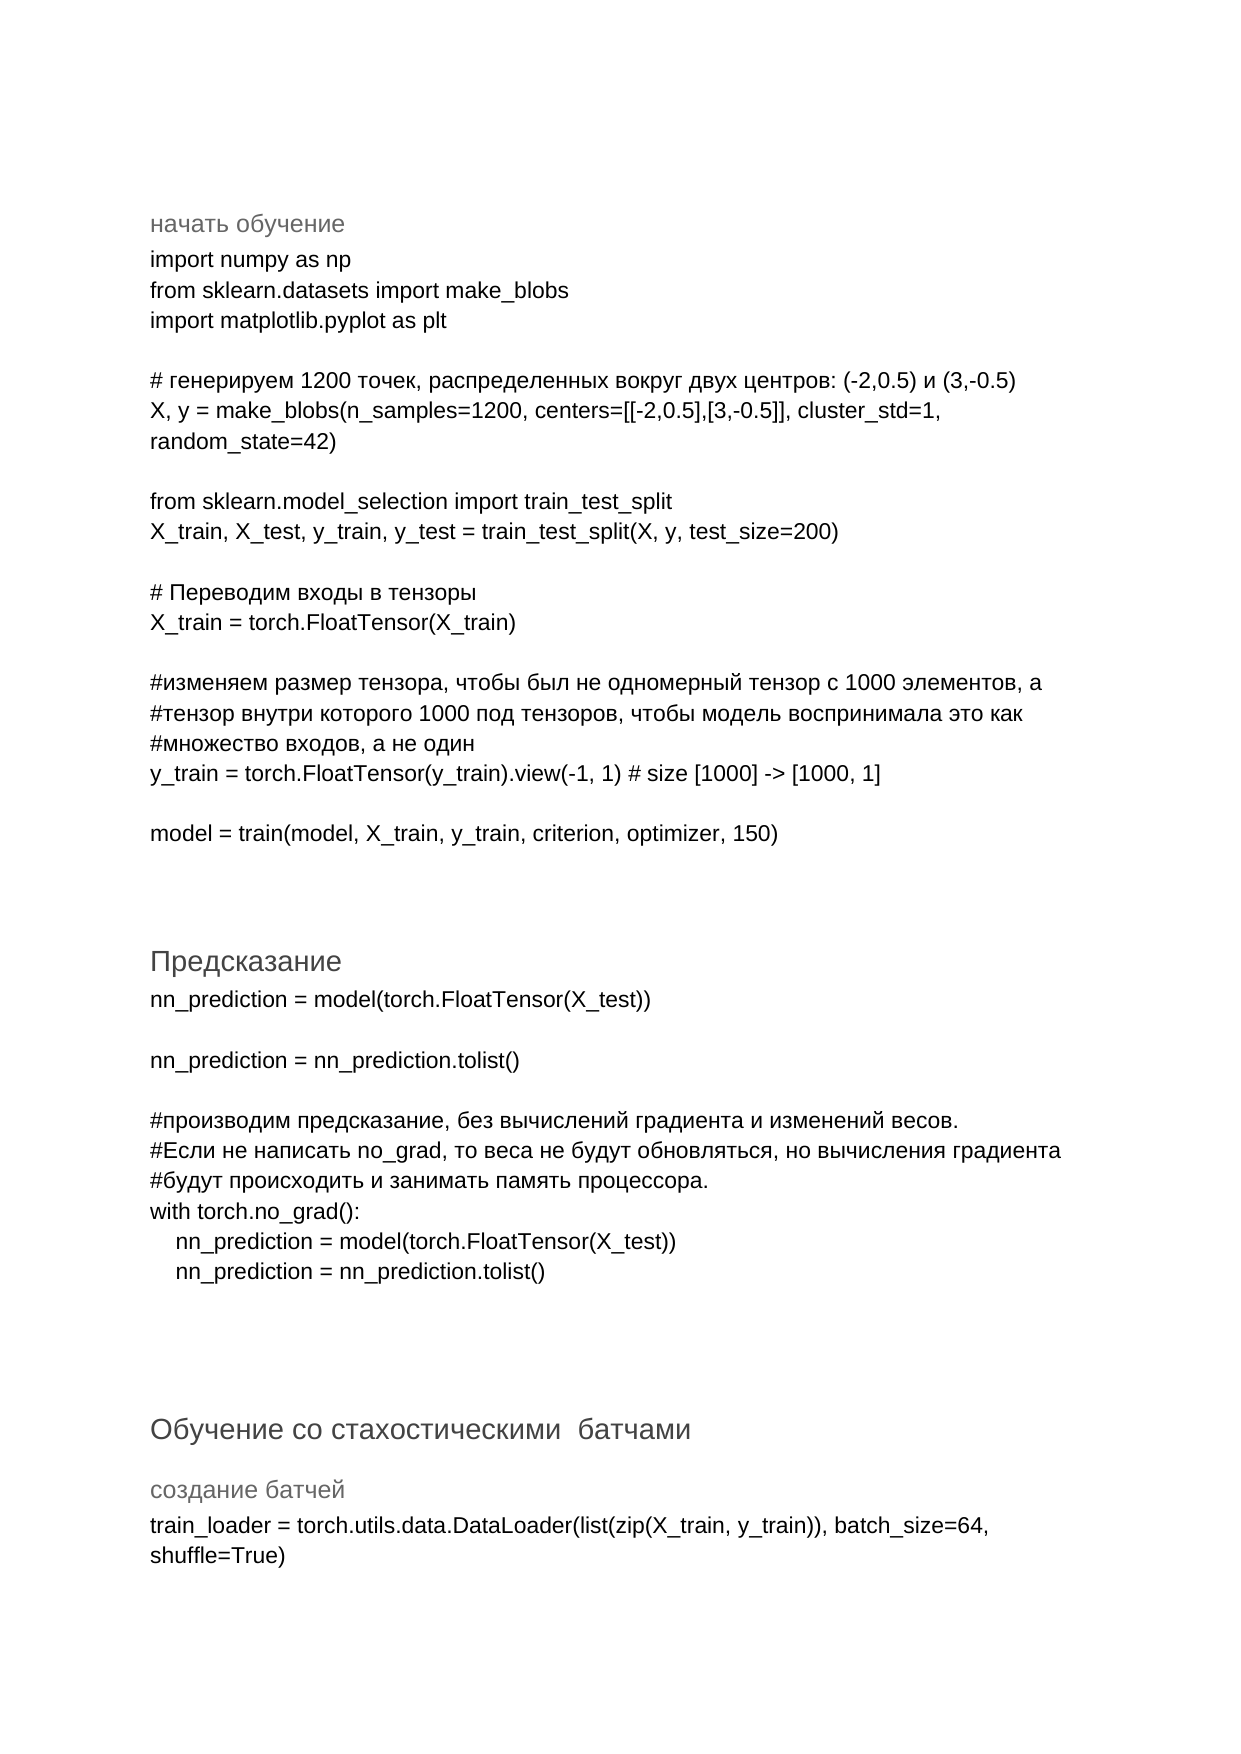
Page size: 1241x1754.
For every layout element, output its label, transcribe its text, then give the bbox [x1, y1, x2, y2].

text with torch.no_grad(): [150, 1198, 1090, 1224]
text import numpy as np [150, 246, 1090, 273]
text nn_prediction = model(torch.FloatTensor(X_test)) [150, 1228, 1090, 1254]
text nn_prediction = model(torch.FloatTensor(X_test)) [150, 986, 1090, 1013]
text #производим предсказание, без вычислений градиента и изменений весов. #Если не написать no_grad, то веса не будут обновляться, но вычисления градиента #будут происходить и занимать память процессора. [150, 1107, 1090, 1194]
text from sklearn.model_selection import train_test_split [150, 488, 1090, 514]
text # генерируем 1200 точек, распределенных вокруг двух центров: (-2,0.5) и (3,-0.5) [150, 367, 1090, 394]
text X_train = torch.FloatTensor(X_train) [150, 609, 1090, 635]
subtitle начать обучение [150, 209, 1090, 238]
text model = train(model, X_train, y_train, criterion, optimizer, 150) [150, 820, 1090, 847]
text X_train, X_test, y_train, y_test = train_test_split(X, y, test_size=200) [150, 518, 1090, 545]
subtitle Обучение со стахостическими батчами [150, 1412, 1090, 1446]
text # Переводим входы в тензоры [150, 579, 1090, 605]
text #изменяем размер тензора, чтобы был не одномерный тензор с 1000 элементов, а #тензор внутри которого 1000 под тензоров, чтобы модель воспринимала это как #множество входов, а не один [150, 669, 1090, 756]
text y_train = torch.FloatTensor(y_train).view(-1, 1) # size [1000] -> [1000, 1] [150, 760, 1090, 786]
text from sklearn.datasets import make_blobs [150, 277, 1090, 303]
subtitle Предсказание [150, 944, 1090, 978]
text import matplotlib.pyplot as plt [150, 307, 1090, 333]
text nn_prediction = nn_prediction.tolist() [150, 1047, 1090, 1073]
text nn_prediction = nn_prediction.tolist() [150, 1258, 1090, 1284]
text X, y = make_blobs(n_samples=1200, centers=[[-2,0.5],[3,-0.5]], cluster_std=1, random_state=42) [150, 397, 1090, 454]
subtitle создание батчей [150, 1475, 1090, 1504]
text train_loader = torch.utils.data.DataLoader(list(zip(X_train, y_train)), batch_size=64, shuffle=True) [150, 1512, 1090, 1569]
